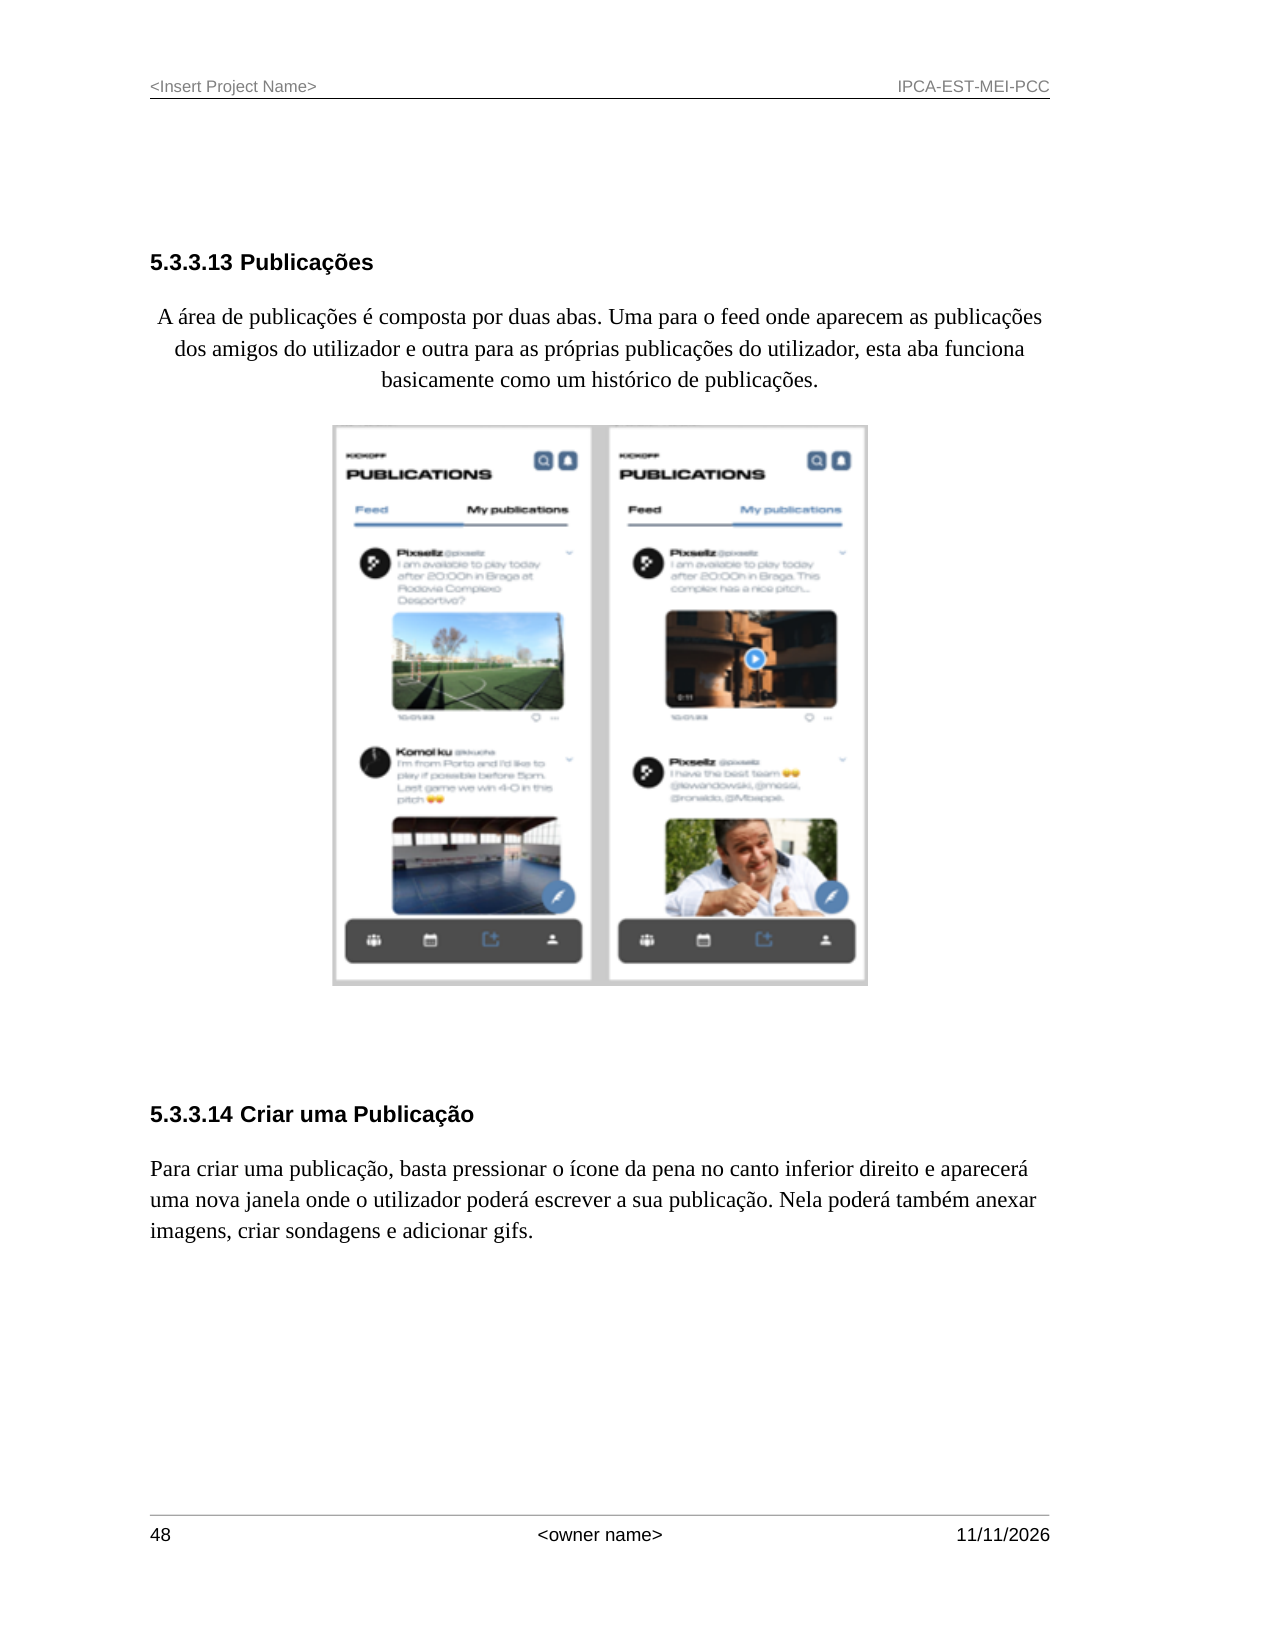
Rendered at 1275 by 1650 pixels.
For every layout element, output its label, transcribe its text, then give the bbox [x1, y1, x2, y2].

subtitle Publicações [150, 246, 1050, 276]
picture [332, 425, 868, 986]
text Para criar uma publicação, basta pressionar o ícone da pena no canto inferior direito e aparecerá uma nova janela onde o utilizador poderá escrever a sua publicação. Nela poderá também anexar imagens, criar sondagens e adicionar gifs. [150, 1150, 1050, 1244]
subtitle Criar uma Publicação [150, 1098, 1050, 1127]
text A área de publicações é composta por duas abas. Uma para o feed onde aparecem as publicações dos amigos do utilizador e outra para as próprias publicações do utilizador, esta aba funciona basicamente como um histórico de publicações. [150, 298, 1050, 392]
